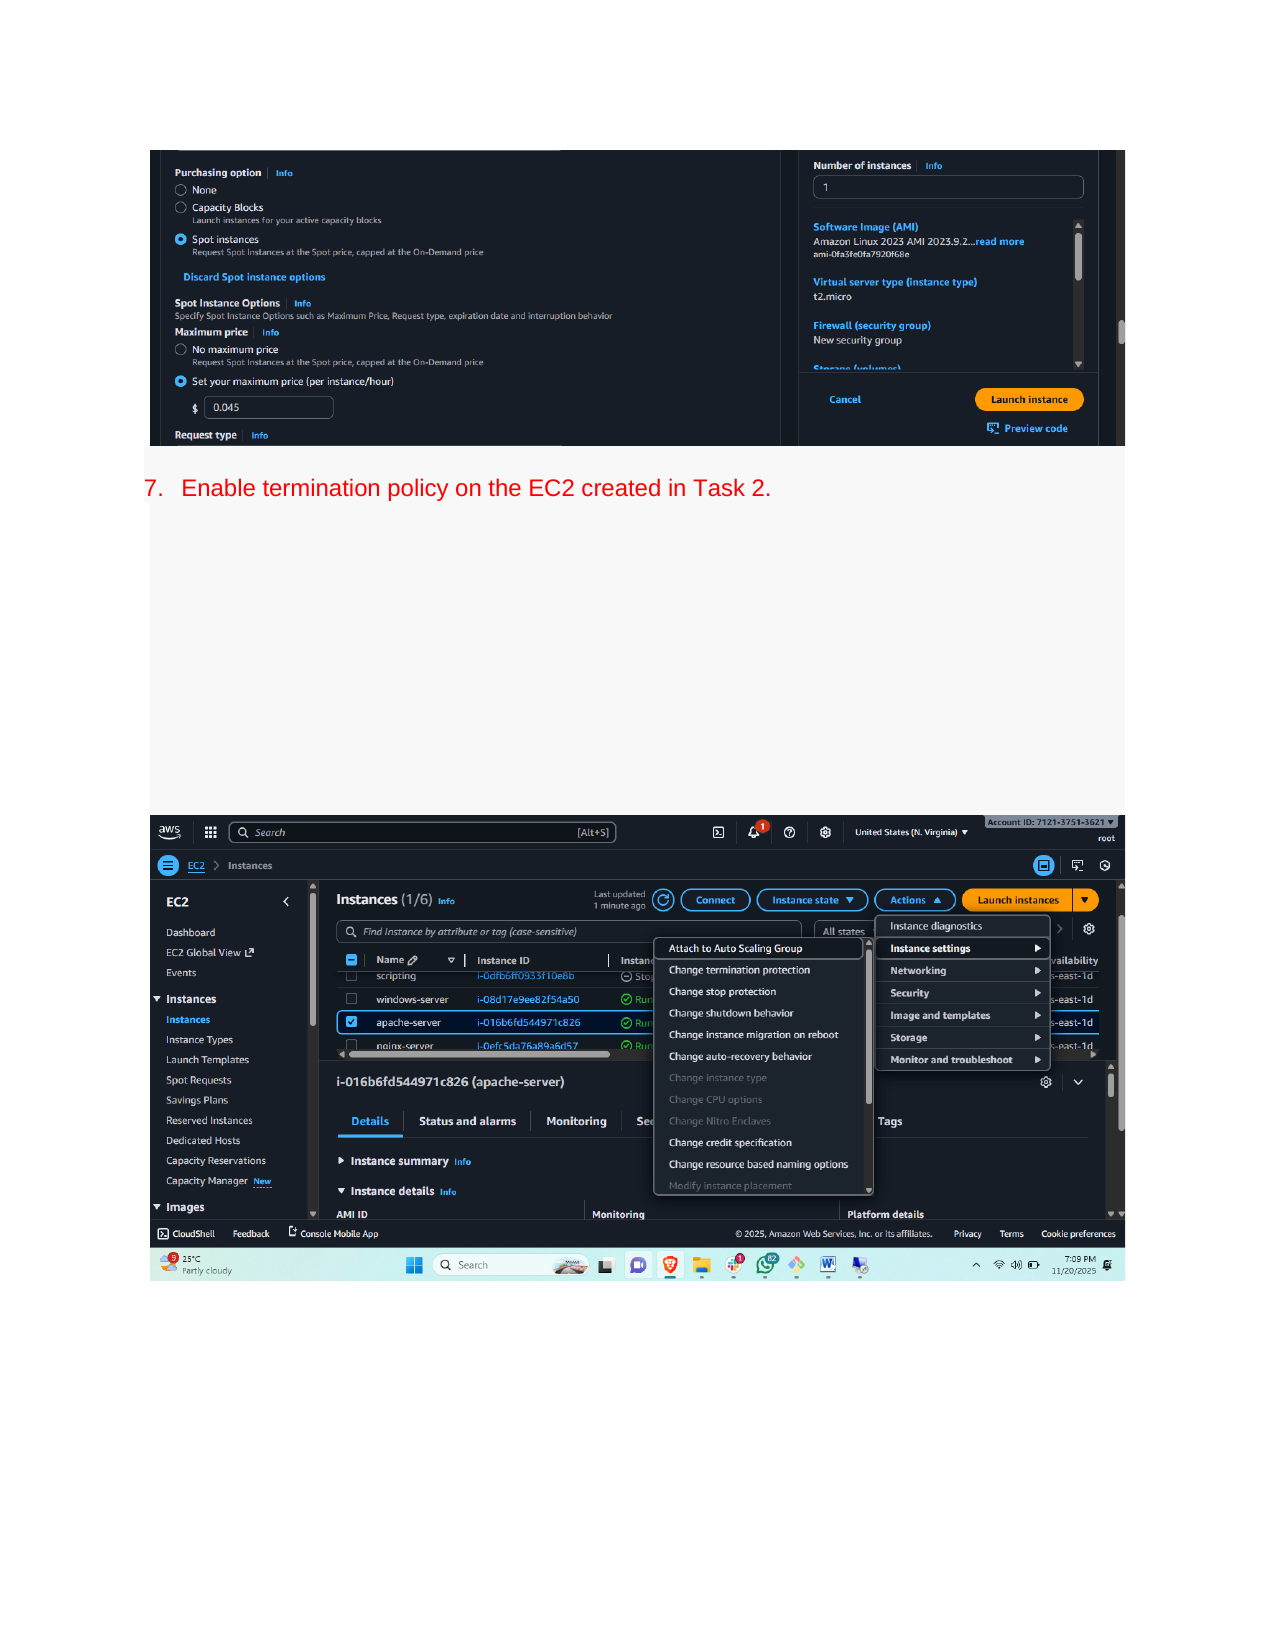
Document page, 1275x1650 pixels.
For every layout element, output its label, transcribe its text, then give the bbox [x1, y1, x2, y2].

list Enable termination policy on the EC2 created in Task 2. [144, 474, 1125, 502]
picture [150, 815, 1125, 1281]
picture [150, 150, 1125, 446]
